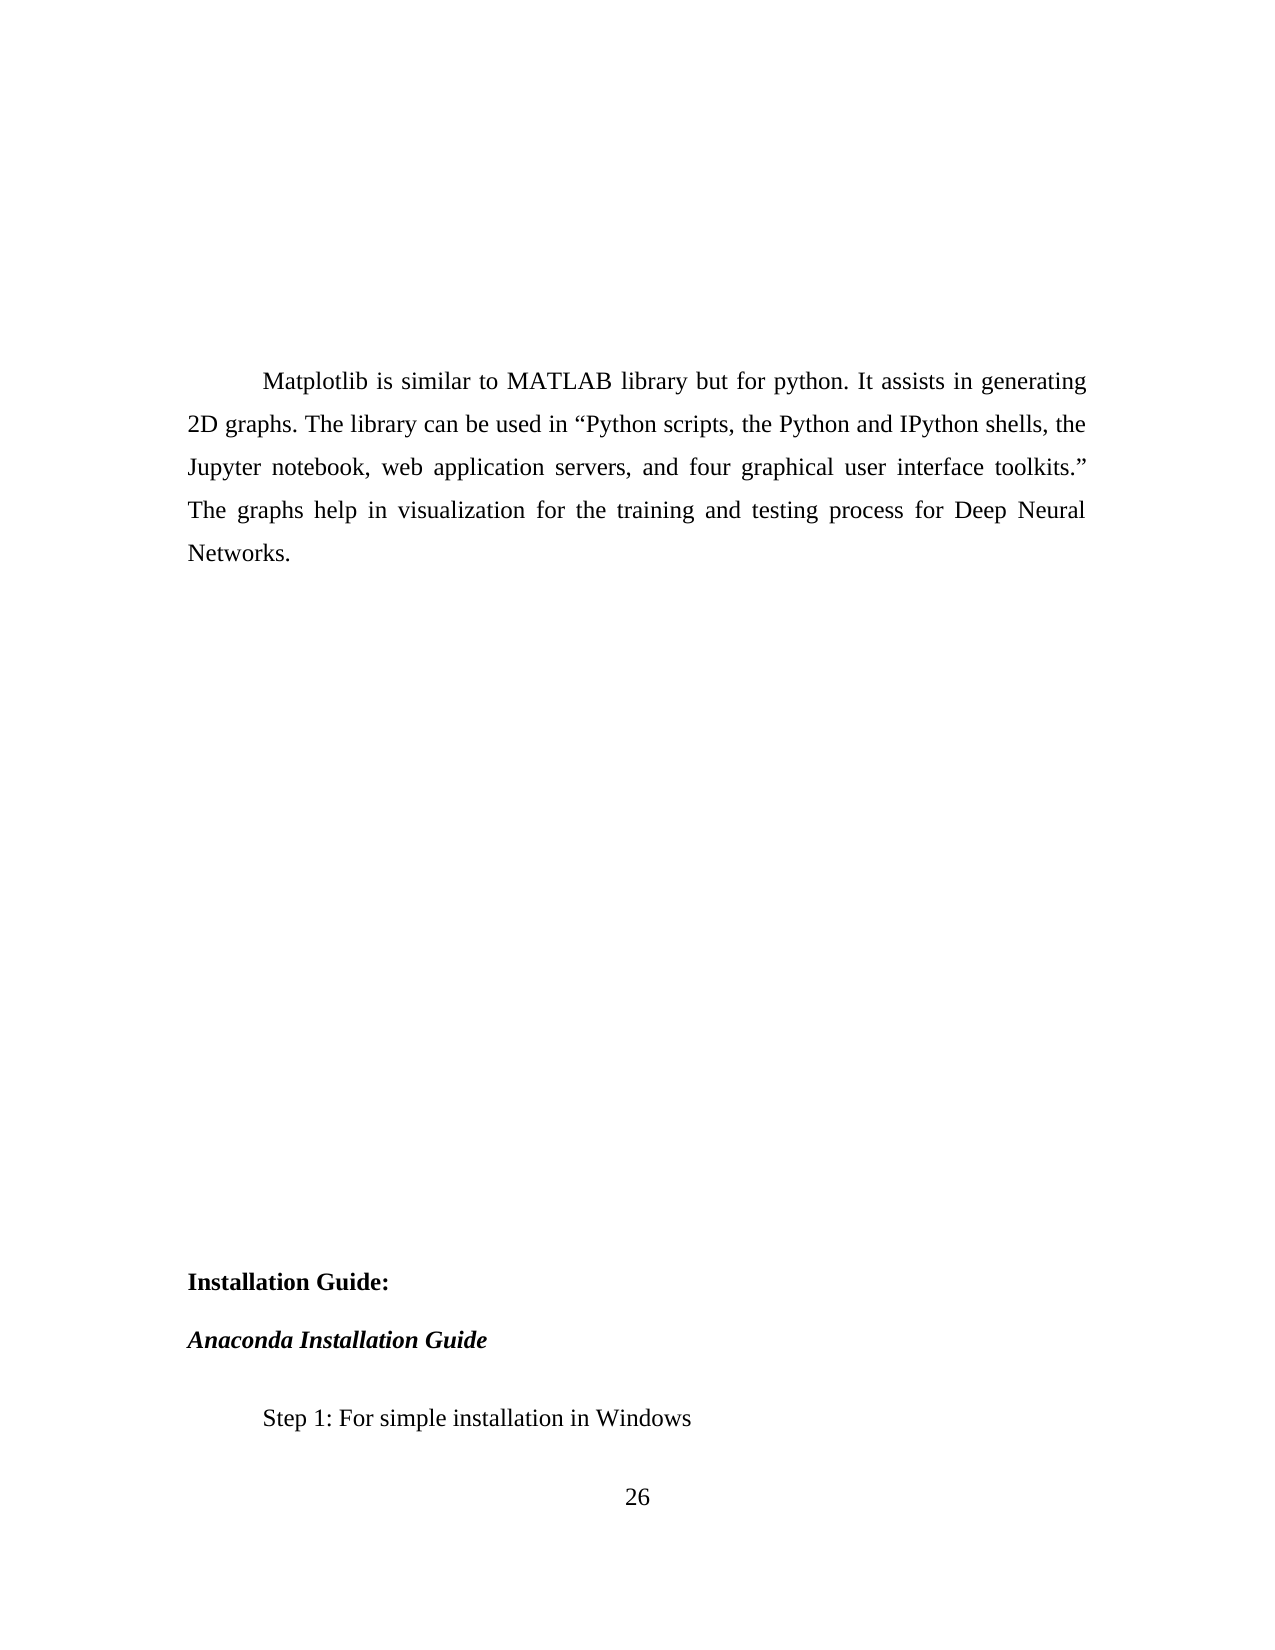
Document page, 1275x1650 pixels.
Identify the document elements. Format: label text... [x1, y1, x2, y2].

text Matplotlib is similar to MATLAB library but for python. It assists in generating 2D graphs. The library can be used in “Python scripts, the Python and IPython shells, the Jupyter notebook, web application servers, and four graphical user interface toolkits.” The graphs help in visualization for the training and testing process for Deep Neural Networks. [187, 366, 1087, 567]
subtitle Installation Guide: [187, 1244, 1087, 1302]
subtitle Anaconda Installation Guide [187, 1302, 1087, 1360]
text Step 1: For simple installation in Windows [187, 1403, 1087, 1432]
